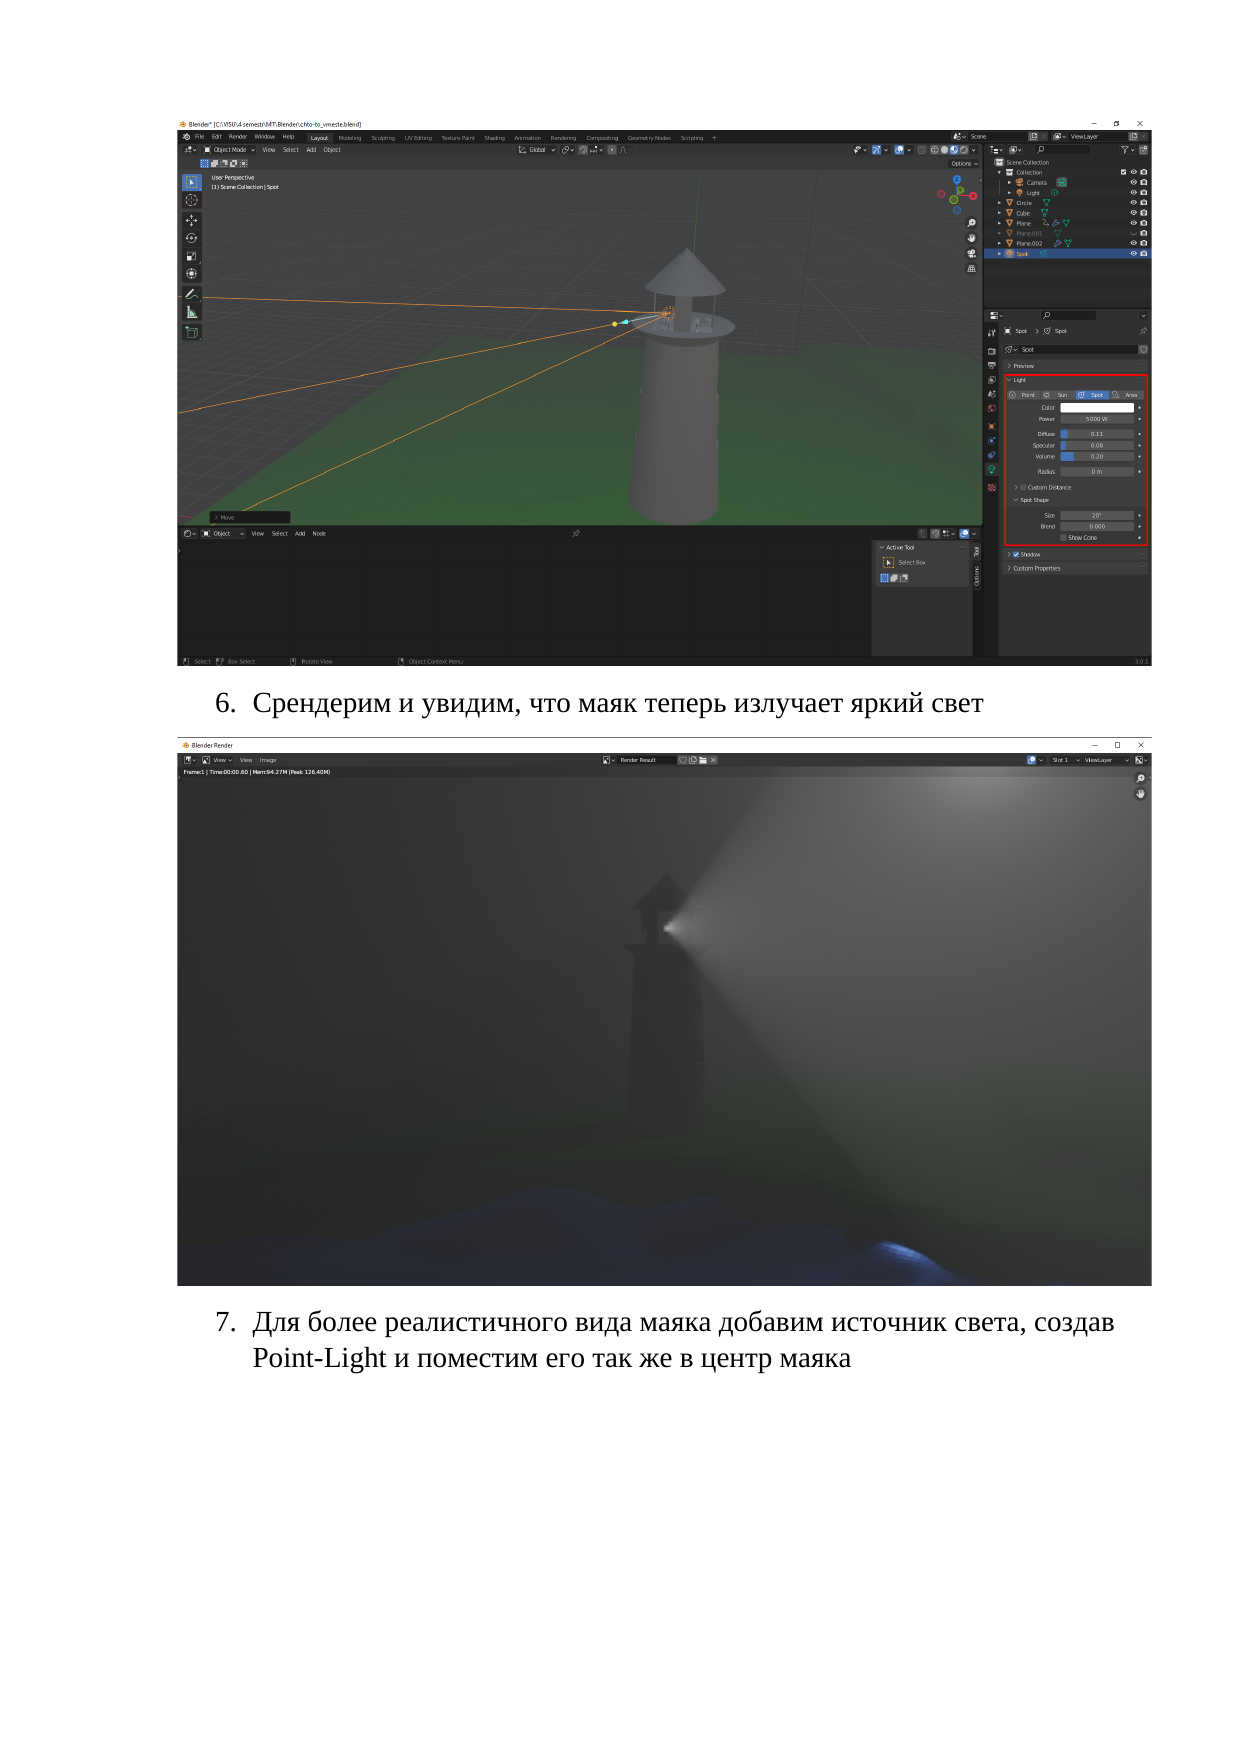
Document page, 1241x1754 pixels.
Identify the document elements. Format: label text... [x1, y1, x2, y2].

list Срендерим и увидим, что маяк теперь излучает яркий свет [215, 685, 1152, 718]
picture [177, 737, 1152, 1286]
list Для более реалистичного вида маяка добавим источник света, создав Point-Light и поместим его так же в центр маяка [215, 1304, 1152, 1374]
picture [177, 118, 1152, 666]
